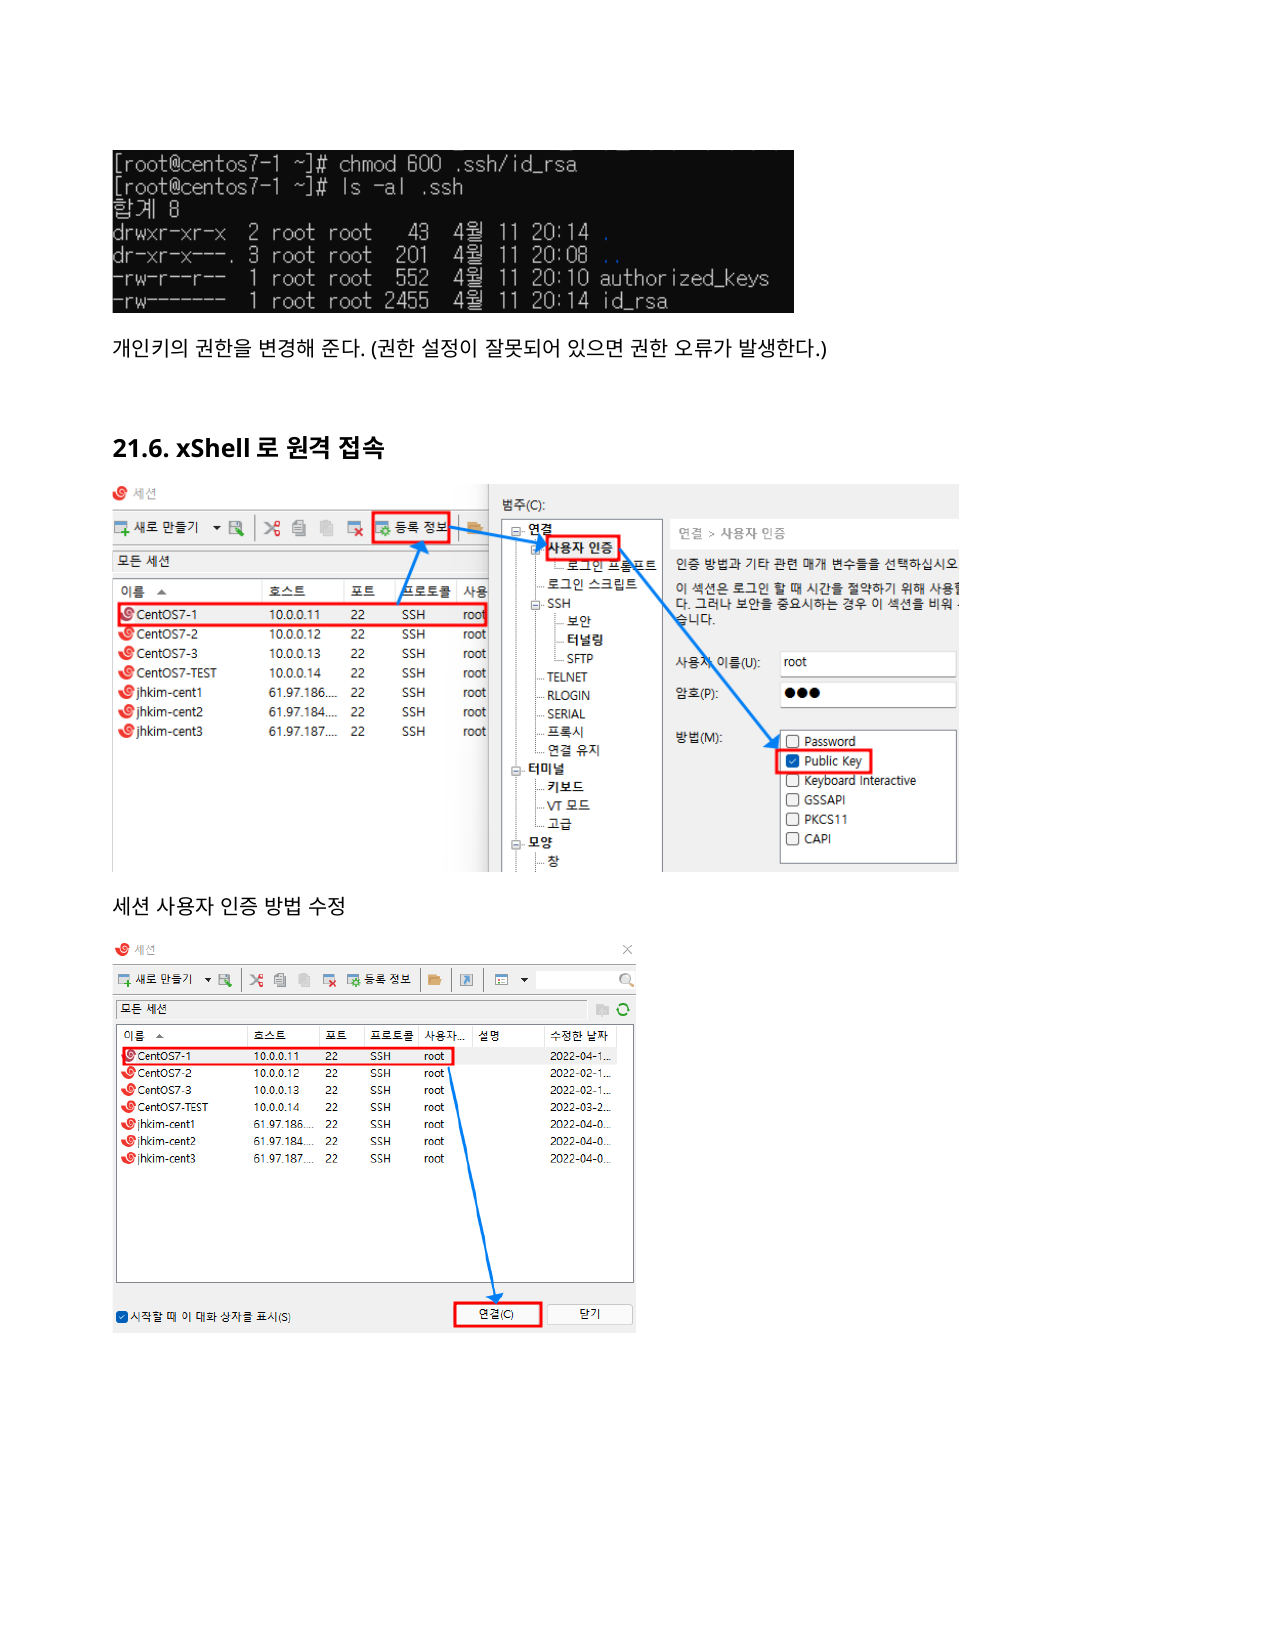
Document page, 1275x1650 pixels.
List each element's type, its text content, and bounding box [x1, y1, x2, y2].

picture [112, 484, 959, 872]
text 개인키의 권한을 변경해 준다. (권한 설정이 잘못되어 있으면 권한 오류가 발생한다.) [112, 332, 1162, 362]
picture [112, 939, 636, 1333]
picture [112, 150, 794, 313]
text 세션 사용자 인증 방법 수정 [112, 891, 1162, 921]
text 21.6. xShell로 원격 접속 [112, 428, 1162, 465]
